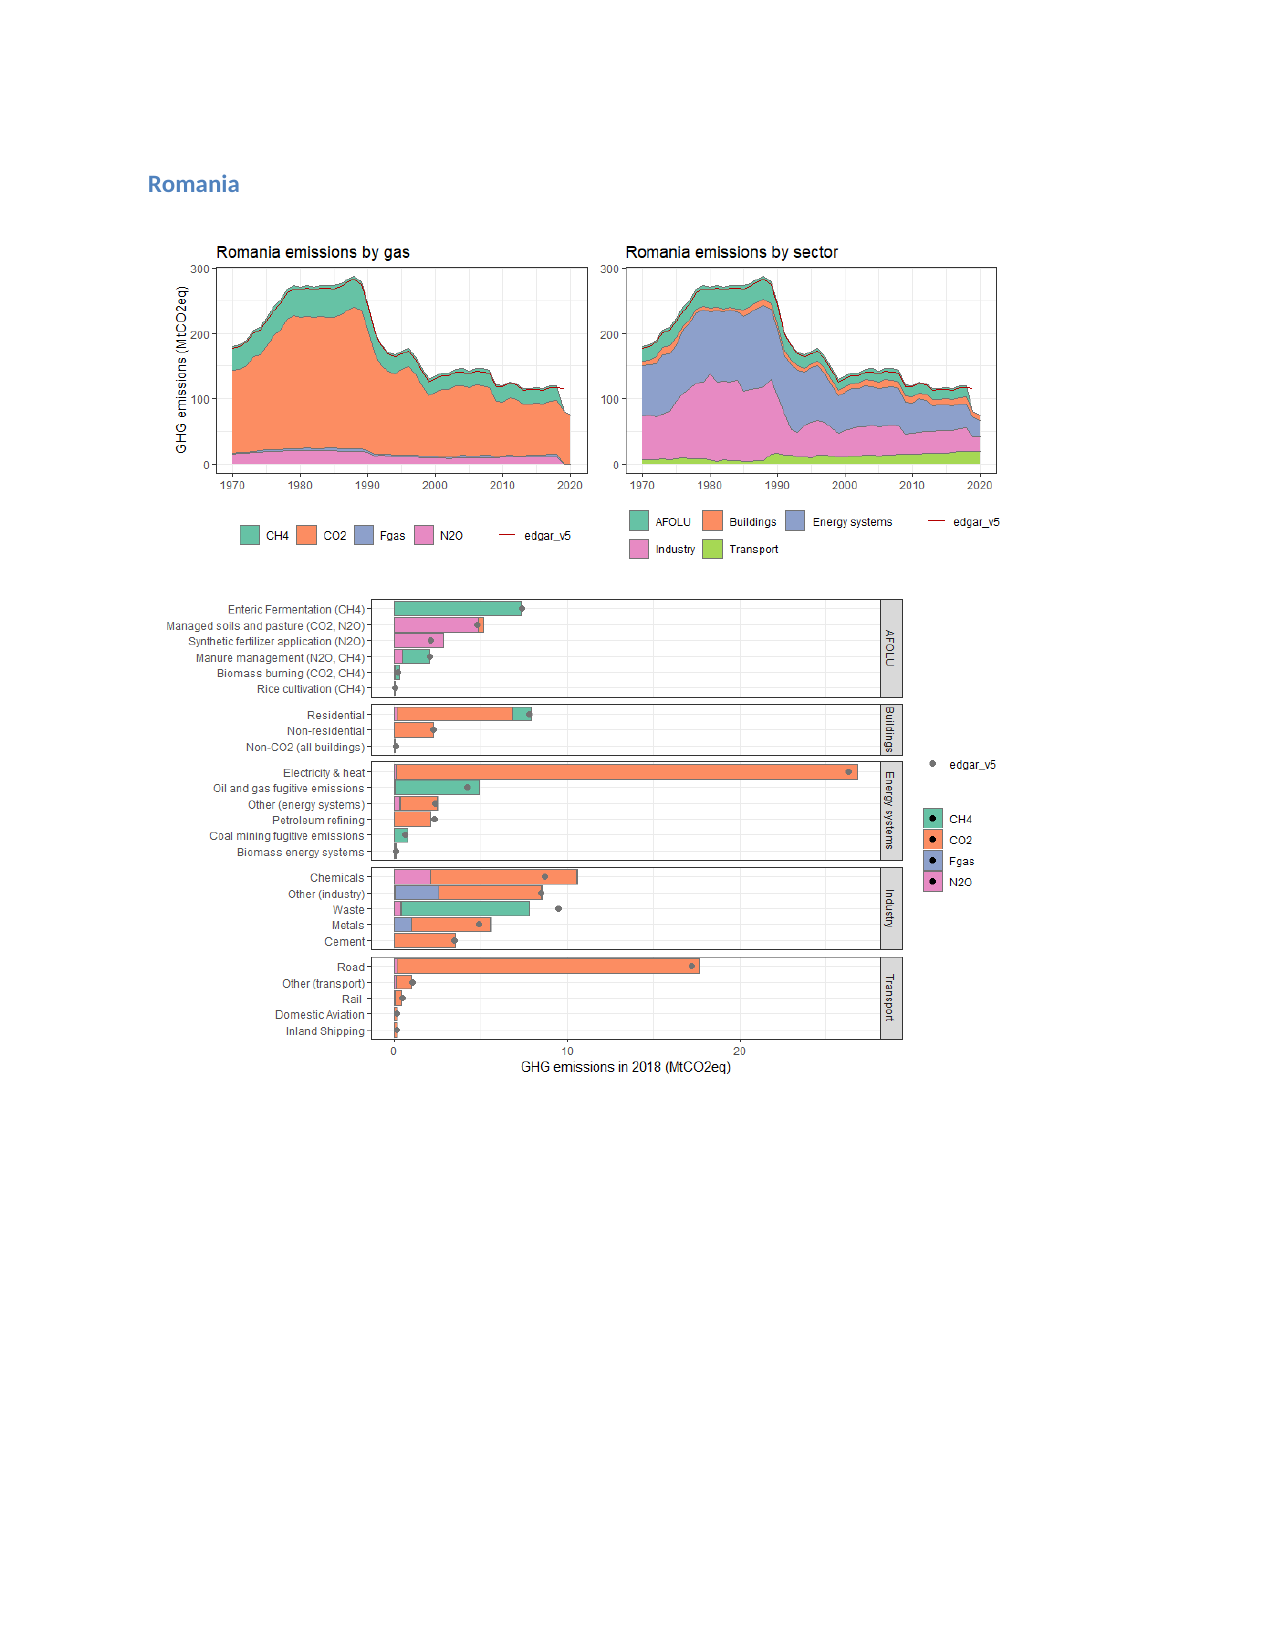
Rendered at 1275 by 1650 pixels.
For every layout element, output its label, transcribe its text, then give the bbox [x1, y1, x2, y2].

picture [147, 217, 1023, 1093]
subtitle Romania [148, 168, 1127, 199]
